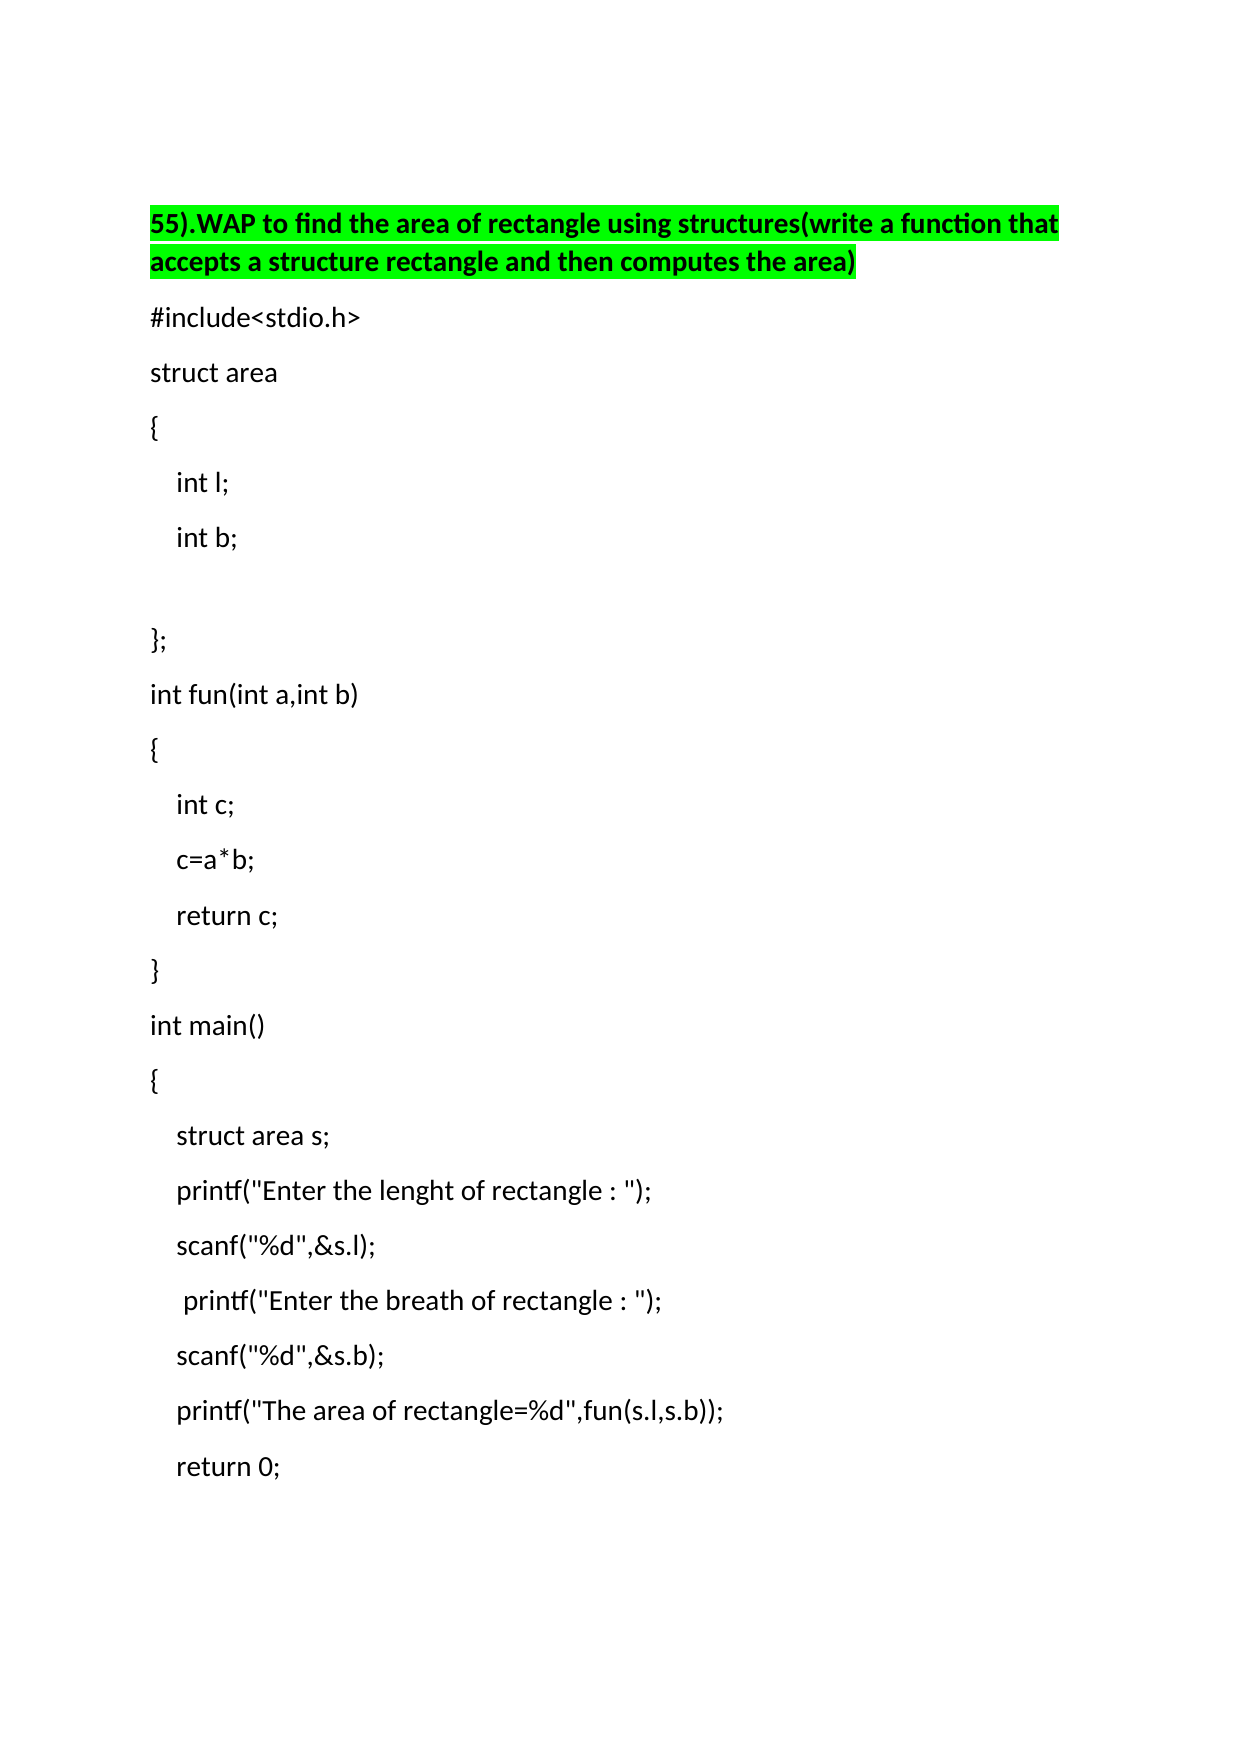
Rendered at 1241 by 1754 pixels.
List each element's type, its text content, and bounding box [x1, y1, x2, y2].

text c=a*b; [150, 841, 1090, 877]
text scanf("%d",&s.b); [150, 1337, 1090, 1373]
text 55).WAP to find the area of rectangle using structures(write a function that accepts a structure rectangle and then computes the area) [150, 205, 1090, 279]
text { [150, 1062, 1090, 1097]
text { [150, 409, 1090, 444]
text int c; [150, 786, 1090, 822]
text printf("Enter the breath of rectangle : "); [150, 1282, 1090, 1318]
text return c; [150, 897, 1090, 932]
text printf("Enter the lenght of rectangle : "); [150, 1172, 1090, 1208]
text scanf("%d",&s.l); [150, 1227, 1090, 1263]
text int fun(int a,int b) [150, 676, 1090, 712]
text struct area s; [150, 1117, 1090, 1153]
text return 0; [150, 1448, 1090, 1483]
text int l; [150, 464, 1090, 499]
text #include<stdio.h> [150, 299, 1090, 334]
text } [150, 952, 1090, 987]
text }; [150, 621, 1090, 657]
text int main() [150, 1007, 1090, 1042]
text int b; [150, 519, 1090, 555]
text printf("The area of rectangle=%d",fun(s.l,s.b)); [150, 1392, 1090, 1428]
text { [150, 731, 1090, 767]
text struct area [150, 354, 1090, 389]
